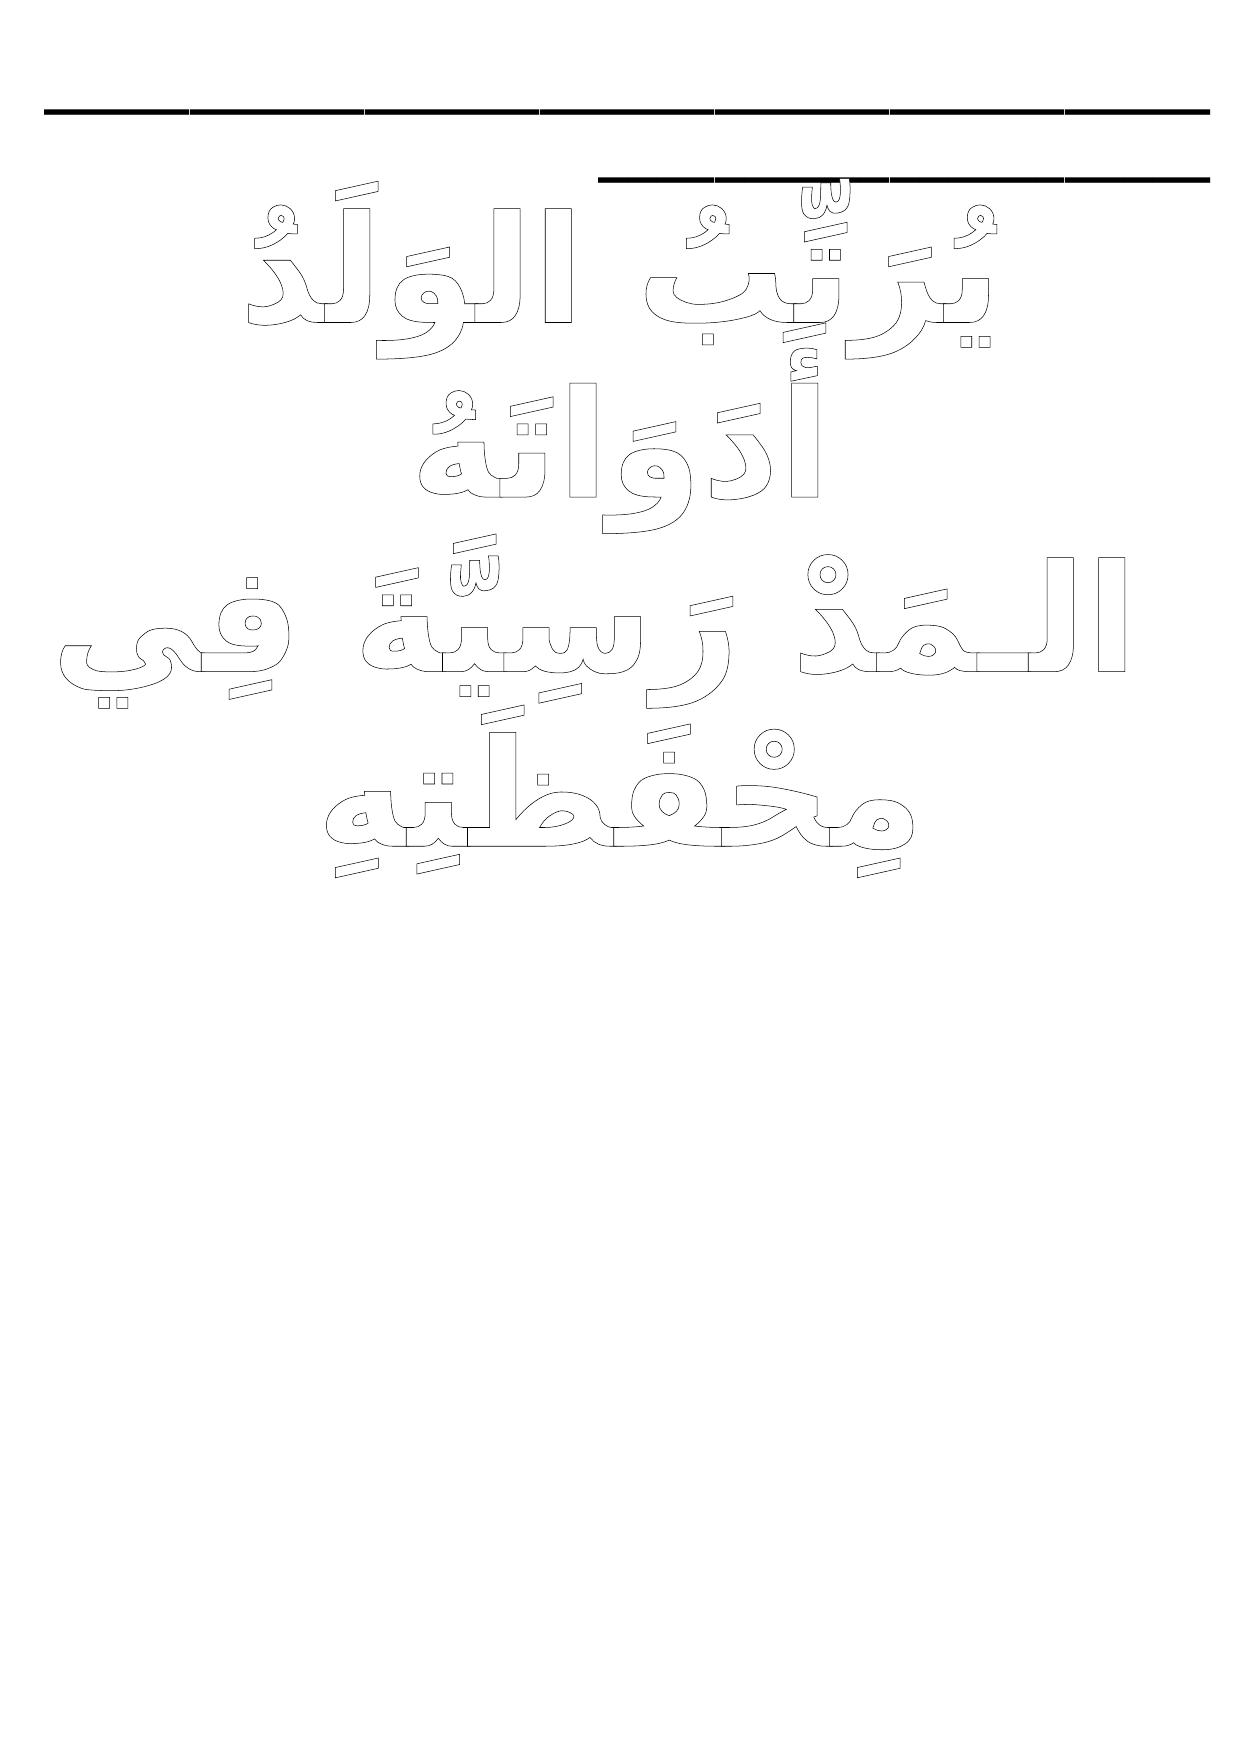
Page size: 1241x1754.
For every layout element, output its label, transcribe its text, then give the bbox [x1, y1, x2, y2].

text يُرَتِّبُ الوَلَدُ أَدَوَاتَهُ [29, 183, 1211, 532]
text الـمَدْ رَسِيَّةَ فِي مِحْفَظَتِهِ [29, 532, 1211, 881]
text _____________________________________________________________ [29, 47, 1211, 183]
